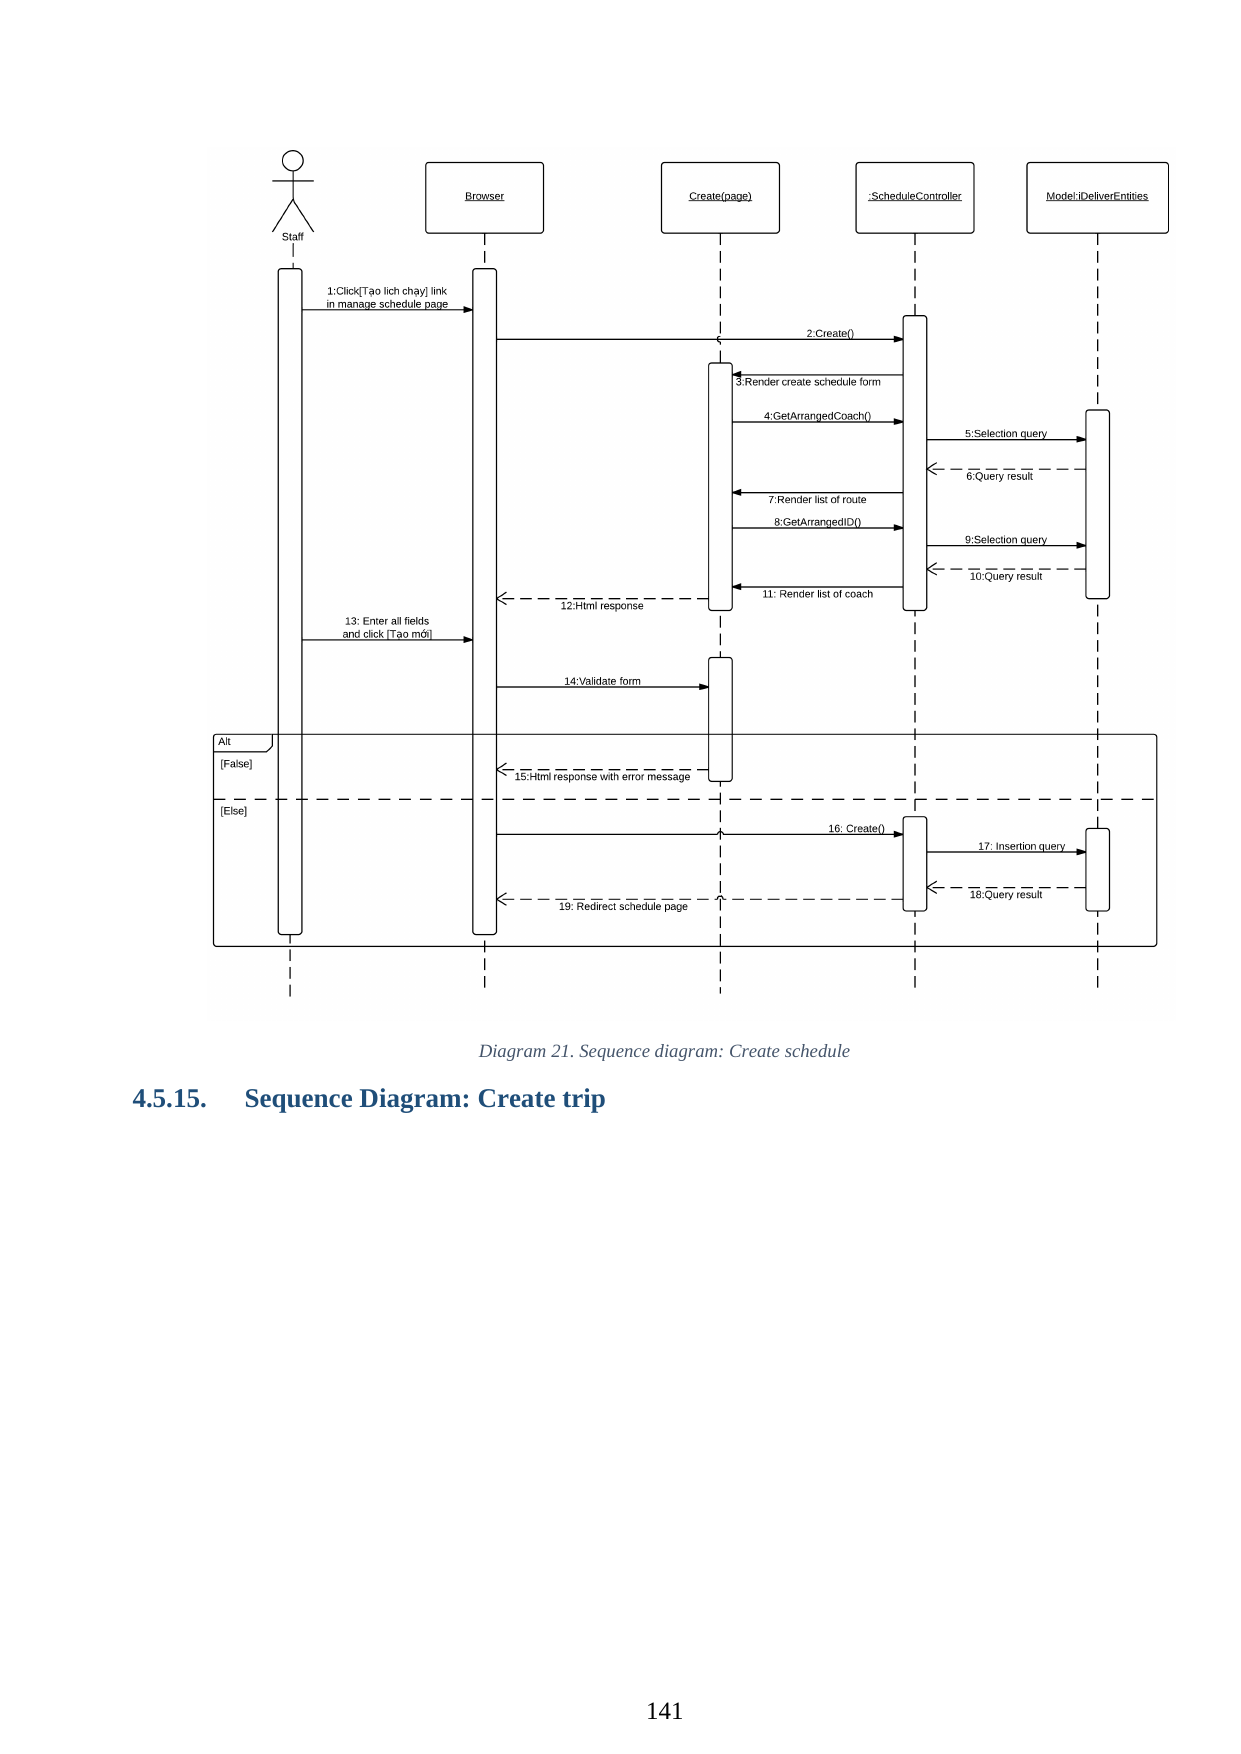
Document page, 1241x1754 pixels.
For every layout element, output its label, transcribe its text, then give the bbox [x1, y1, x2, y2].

picture [206, 147, 1176, 1021]
subtitle Sequence Diagram: Create trip [207, 1082, 1122, 1113]
